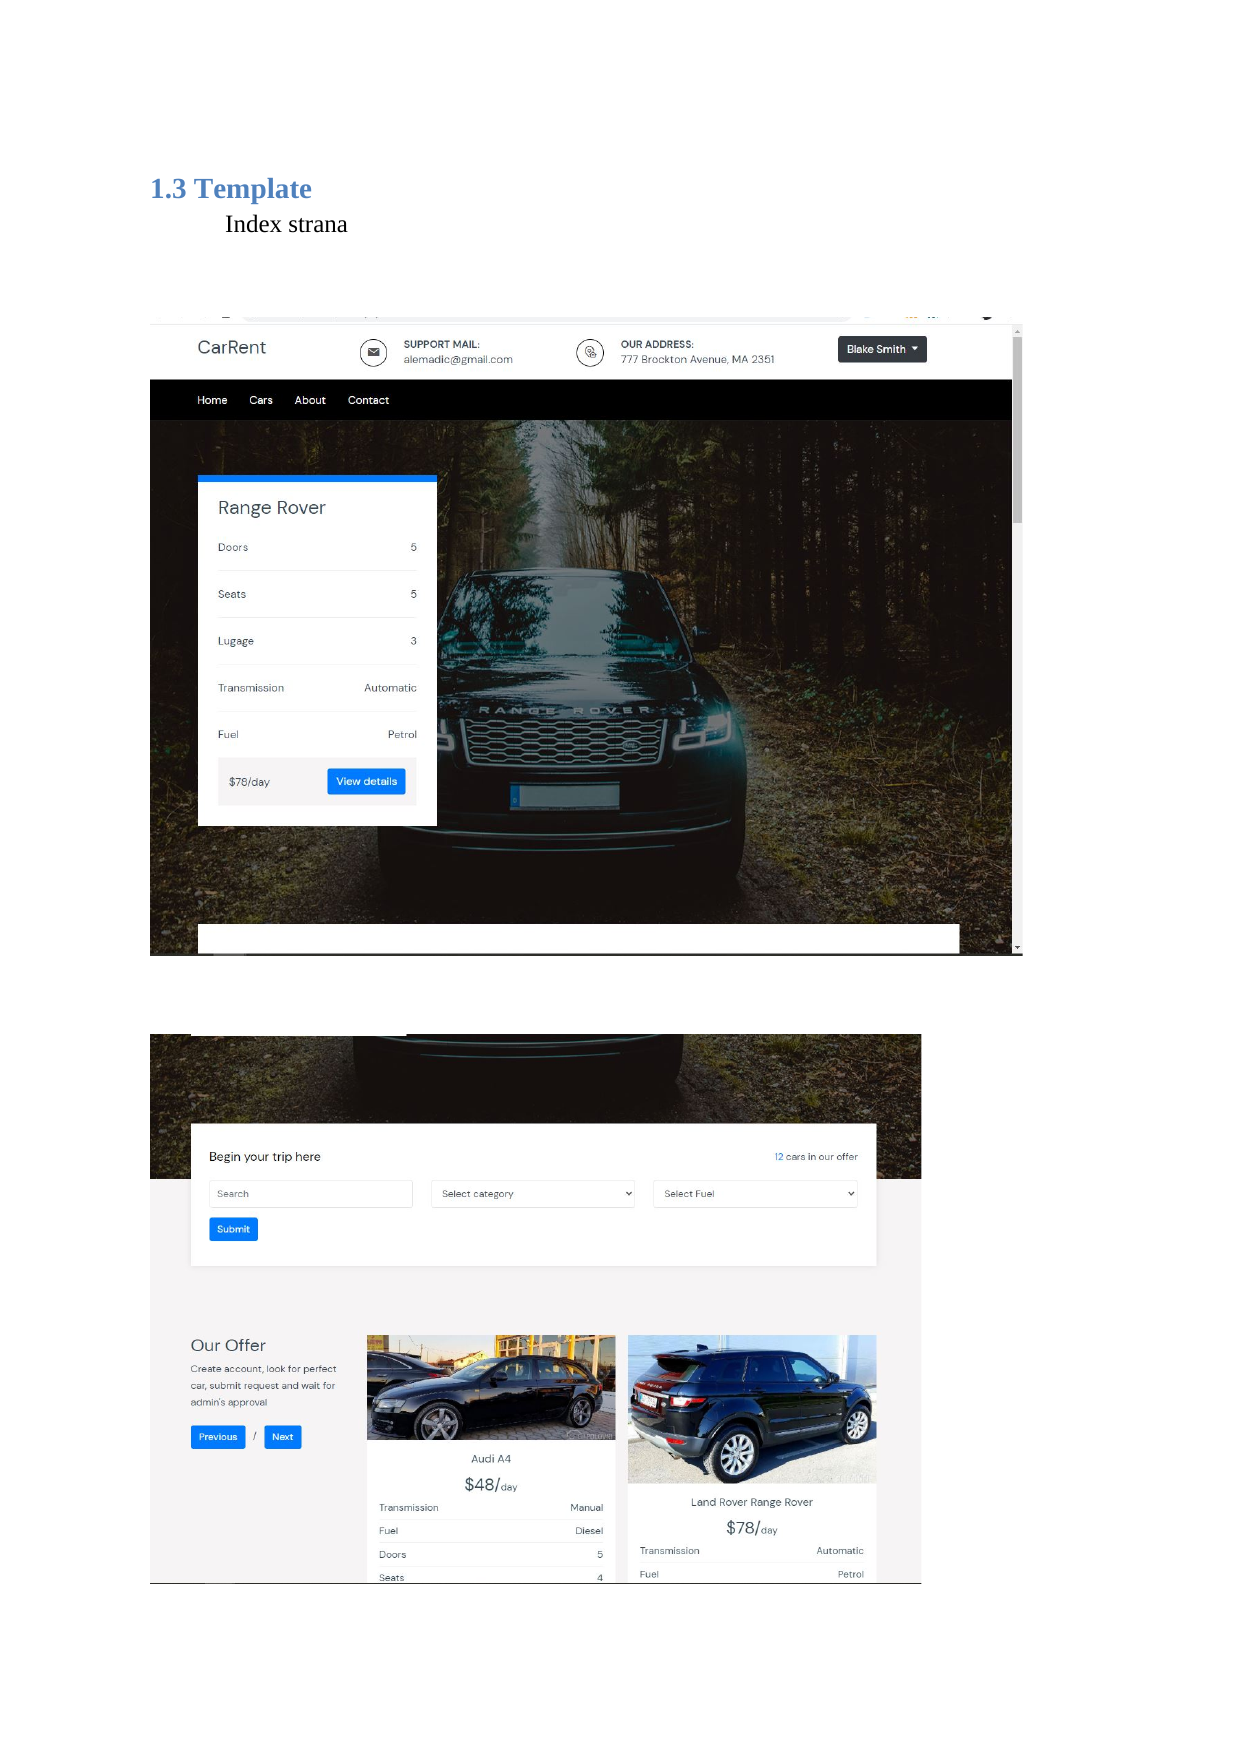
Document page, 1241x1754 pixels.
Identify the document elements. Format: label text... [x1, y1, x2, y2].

picture [150, 1034, 922, 1584]
text Index strana [150, 209, 1090, 238]
picture [150, 317, 1023, 956]
subtitle 1.3 Template [150, 171, 1090, 204]
